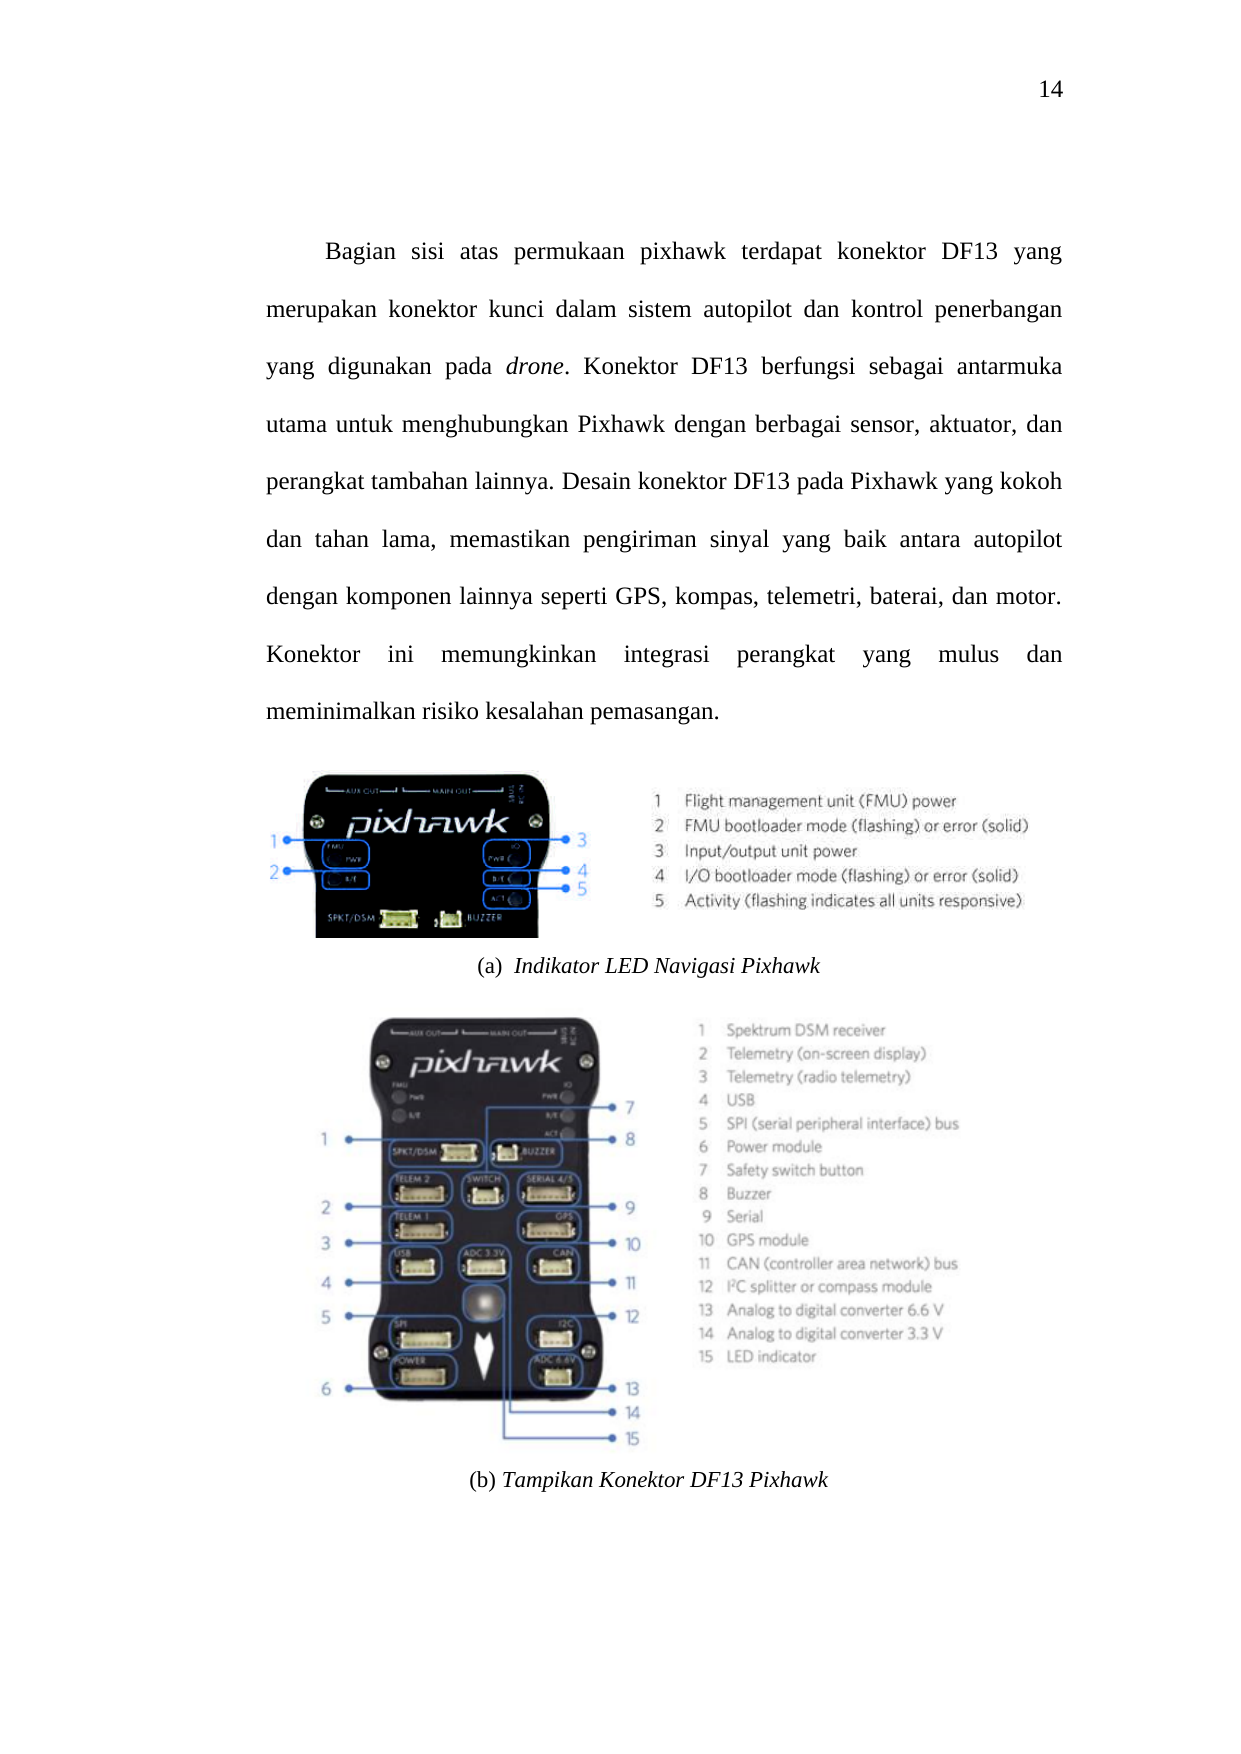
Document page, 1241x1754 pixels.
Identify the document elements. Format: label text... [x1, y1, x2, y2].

picture [269, 770, 1030, 938]
picture [284, 1007, 1016, 1467]
list Bagian sisi atas permukaan pixhawk terdapat konektor DF13 yang merupakan konektor kunci dalam sistem autopilot dan kontrol penerbangan yang digunakan pada drone. Konektor DF13 berfungsi sebagai antarmuka utama untuk menghubungkan Pixhawk dengan berbagai sensor, aktuator, dan perangkat tambahan lainnya. Desain konektor DF13 pada Pixhawk yang kokoh dan tahan lama, memastikan pengiriman sinyal yang baik antara autopilot dengan komponen lainnya seperti GPS, kompas, telemetri, baterai, dan motor. Konektor ini memungkinkan integrasi perangkat yang mulus dan meminimalkan risiko kesalahan pemasangan. [266, 236, 1063, 725]
text (a) Indikator LED Navigasi Pixhawk [236, 952, 1063, 978]
text (b) Tampikan Konektor DF13 Pixhawk [236, 1466, 1063, 1493]
